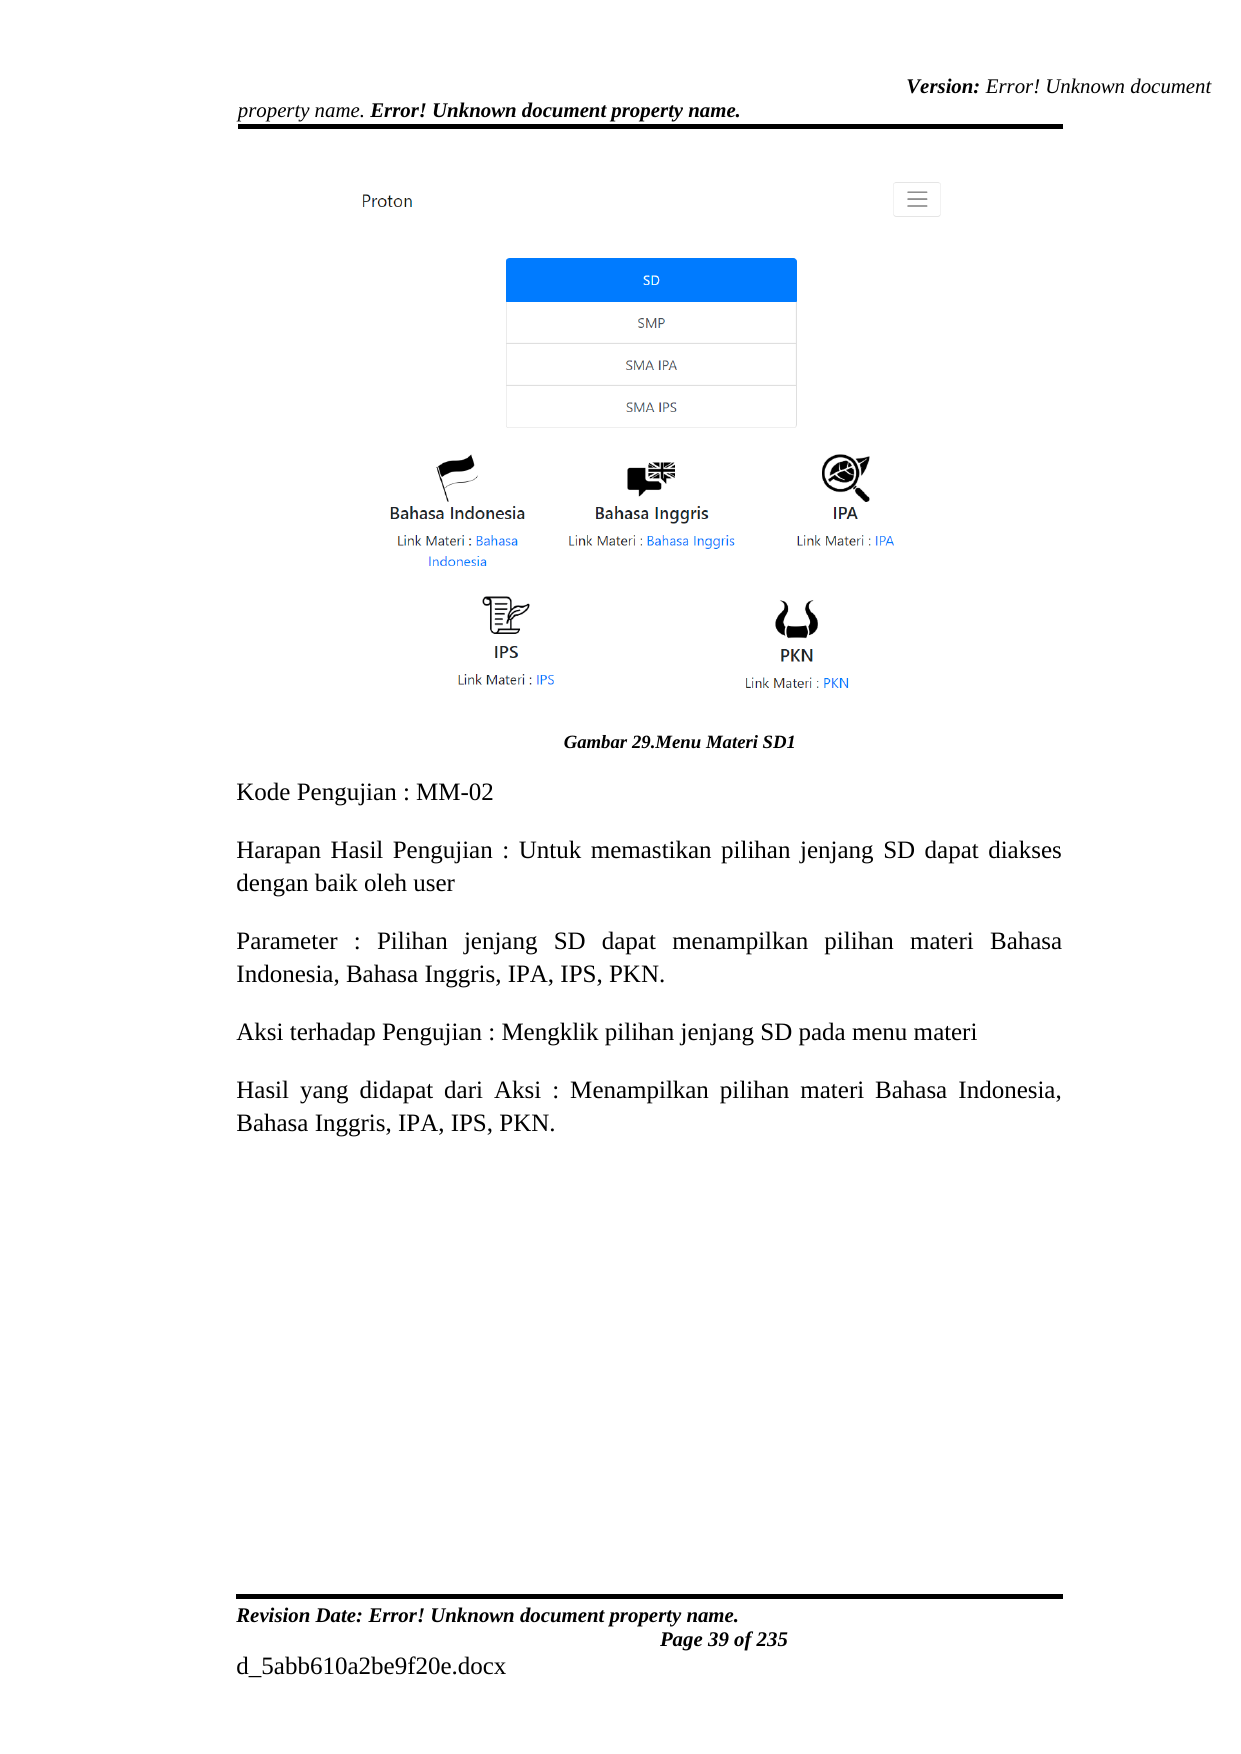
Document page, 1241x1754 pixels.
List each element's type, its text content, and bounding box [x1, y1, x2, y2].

text Parameter : Pilihan jenjang SD dapat menampilkan pilihan materi Bahasa Indonesia, Bahasa Inggris, IPA, IPS, PKN. [236, 926, 1063, 988]
text Hasil yang didapat dari Aksi : Menampilkan pilihan materi Bahasa Indonesia, Bahasa Inggris, IPA, IPS, PKN. [236, 1075, 1063, 1137]
text Aksi terhadap Pengujian : Mengklik pilihan jenjang SD pada menu materi [236, 1017, 1063, 1046]
picture [346, 177, 954, 702]
text Gambar 29.Menu Materi SD1 [296, 731, 1063, 752]
text Harapan Hasil Pengujian : Untuk memastikan pilihan jenjang SD dapat diakses dengan baik oleh user [236, 835, 1063, 897]
text Kode Pengujian : MM-02 [236, 777, 1063, 806]
